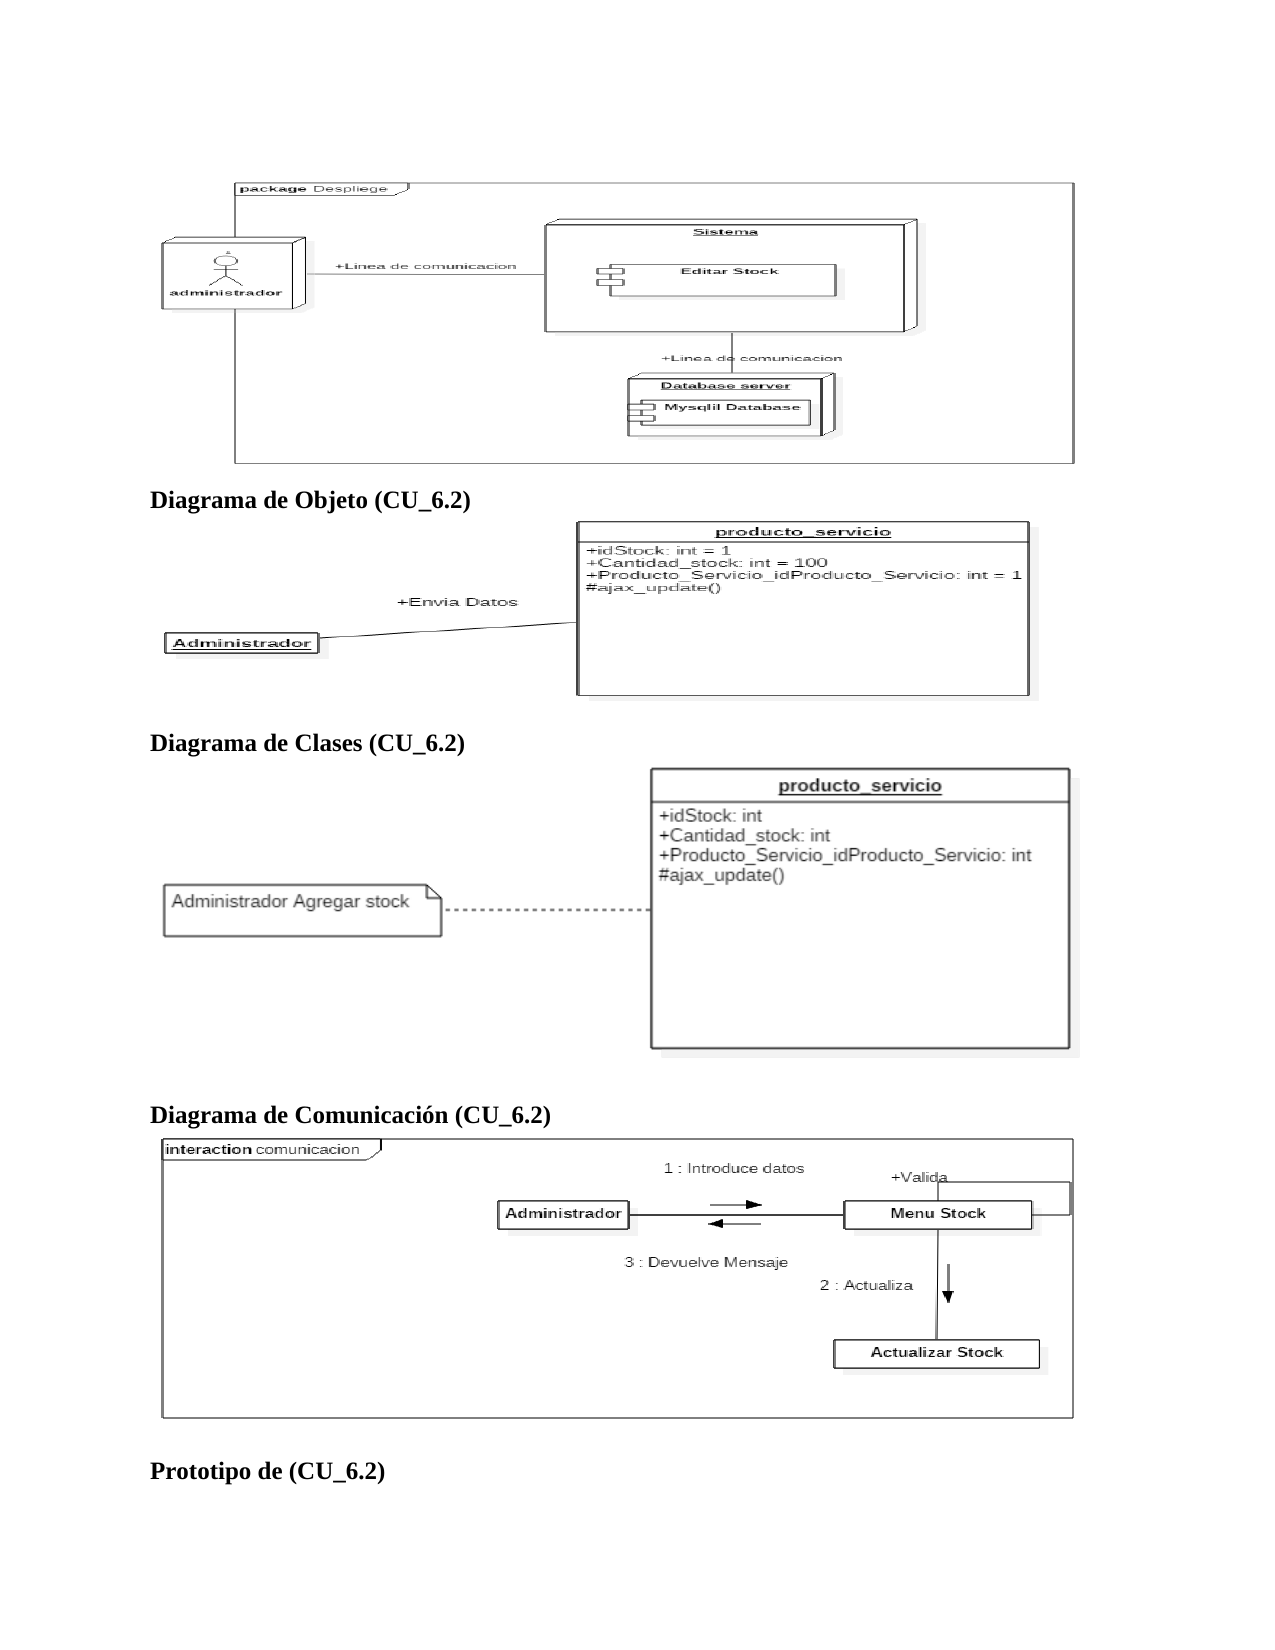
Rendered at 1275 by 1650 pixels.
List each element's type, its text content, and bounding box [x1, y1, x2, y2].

picture [150, 756, 1126, 1101]
text Diagrama de Clases (CU_6.2) [150, 728, 1125, 756]
picture [150, 513, 1089, 728]
text Diagrama de Comunicación (CU_6.2) [150, 1101, 1125, 1129]
picture [150, 1129, 1126, 1456]
picture [150, 177, 1126, 485]
text Diagrama de Objeto (CU_6.2) [150, 485, 1125, 514]
text Prototipo de (CU_6.2) [150, 1456, 1125, 1484]
